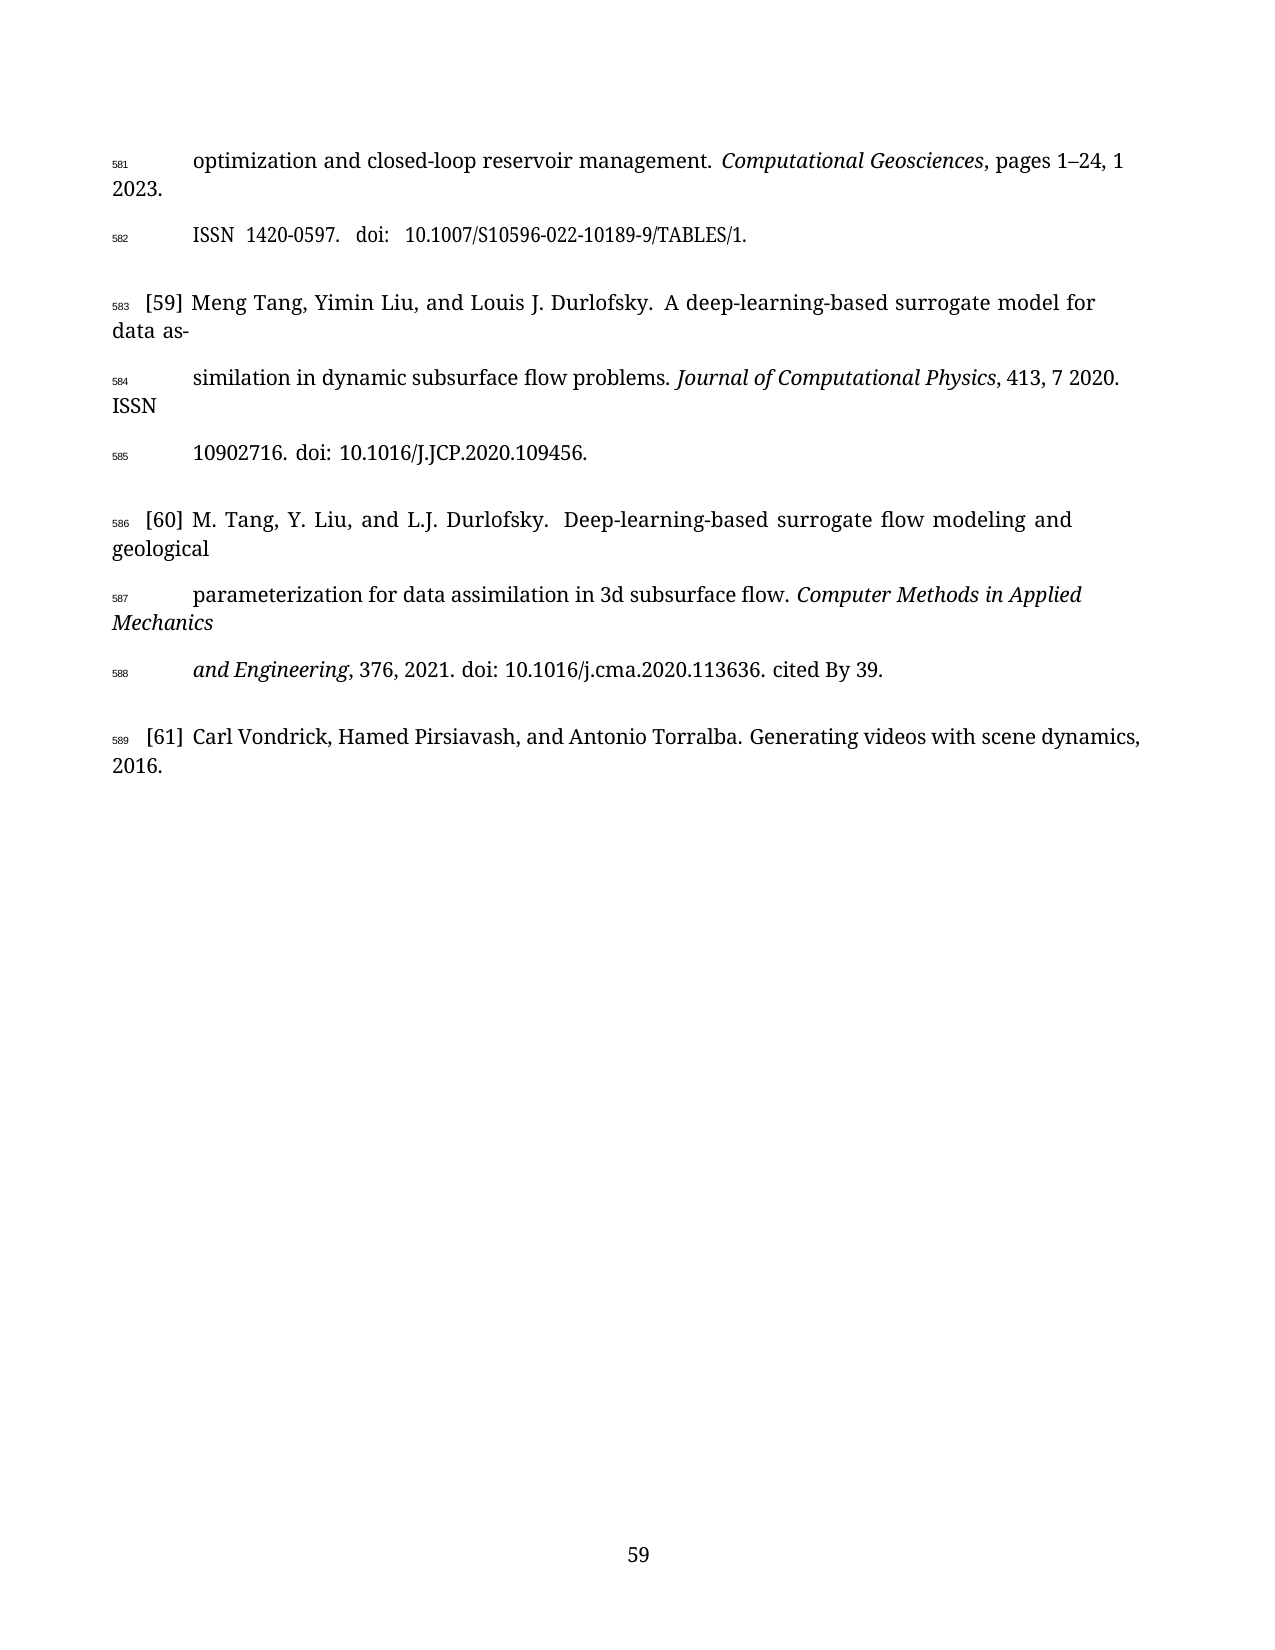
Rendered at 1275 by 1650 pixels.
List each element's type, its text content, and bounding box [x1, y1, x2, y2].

text 583 [59] Meng Tang, Yimin Liu, and Louis J. Durlofsky. A deep-learning-based surrogate model for data as- [112, 288, 1142, 345]
text 588 and Engineering, 376, 2021. doi: 10.1016/j.cma.2020.113636. cited By 39. [112, 655, 1142, 683]
text 581 optimization and closed-loop reservoir management. Computational Geosciences, pages 1–24, 1 2023. [112, 146, 1142, 203]
text 585 10902716. doi: 10.1016/J.JCP.2020.109456. [112, 438, 1142, 466]
text 589 [61] Carl Vondrick, Hamed Pirsiavash, and Antonio Torralba. Generating videos with scene dynamics, 2016. [112, 722, 1142, 779]
text 582 ISSN 1420-0597. doi: 10.1007/S10596-022-10189-9/TABLES/1. [112, 221, 1142, 249]
text 587 parameterization for data assimilation in 3d subsurface flow. Computer Methods in Applied Mechanics [112, 580, 1142, 637]
text 586 [60] M. Tang, Y. Liu, and L.J. Durlofsky. Deep-learning-based surrogate flow modeling and geological [112, 505, 1142, 562]
text 584 similation in dynamic subsurface flow problems. Journal of Computational Physics, 413, 7 2020. ISSN [112, 363, 1142, 420]
